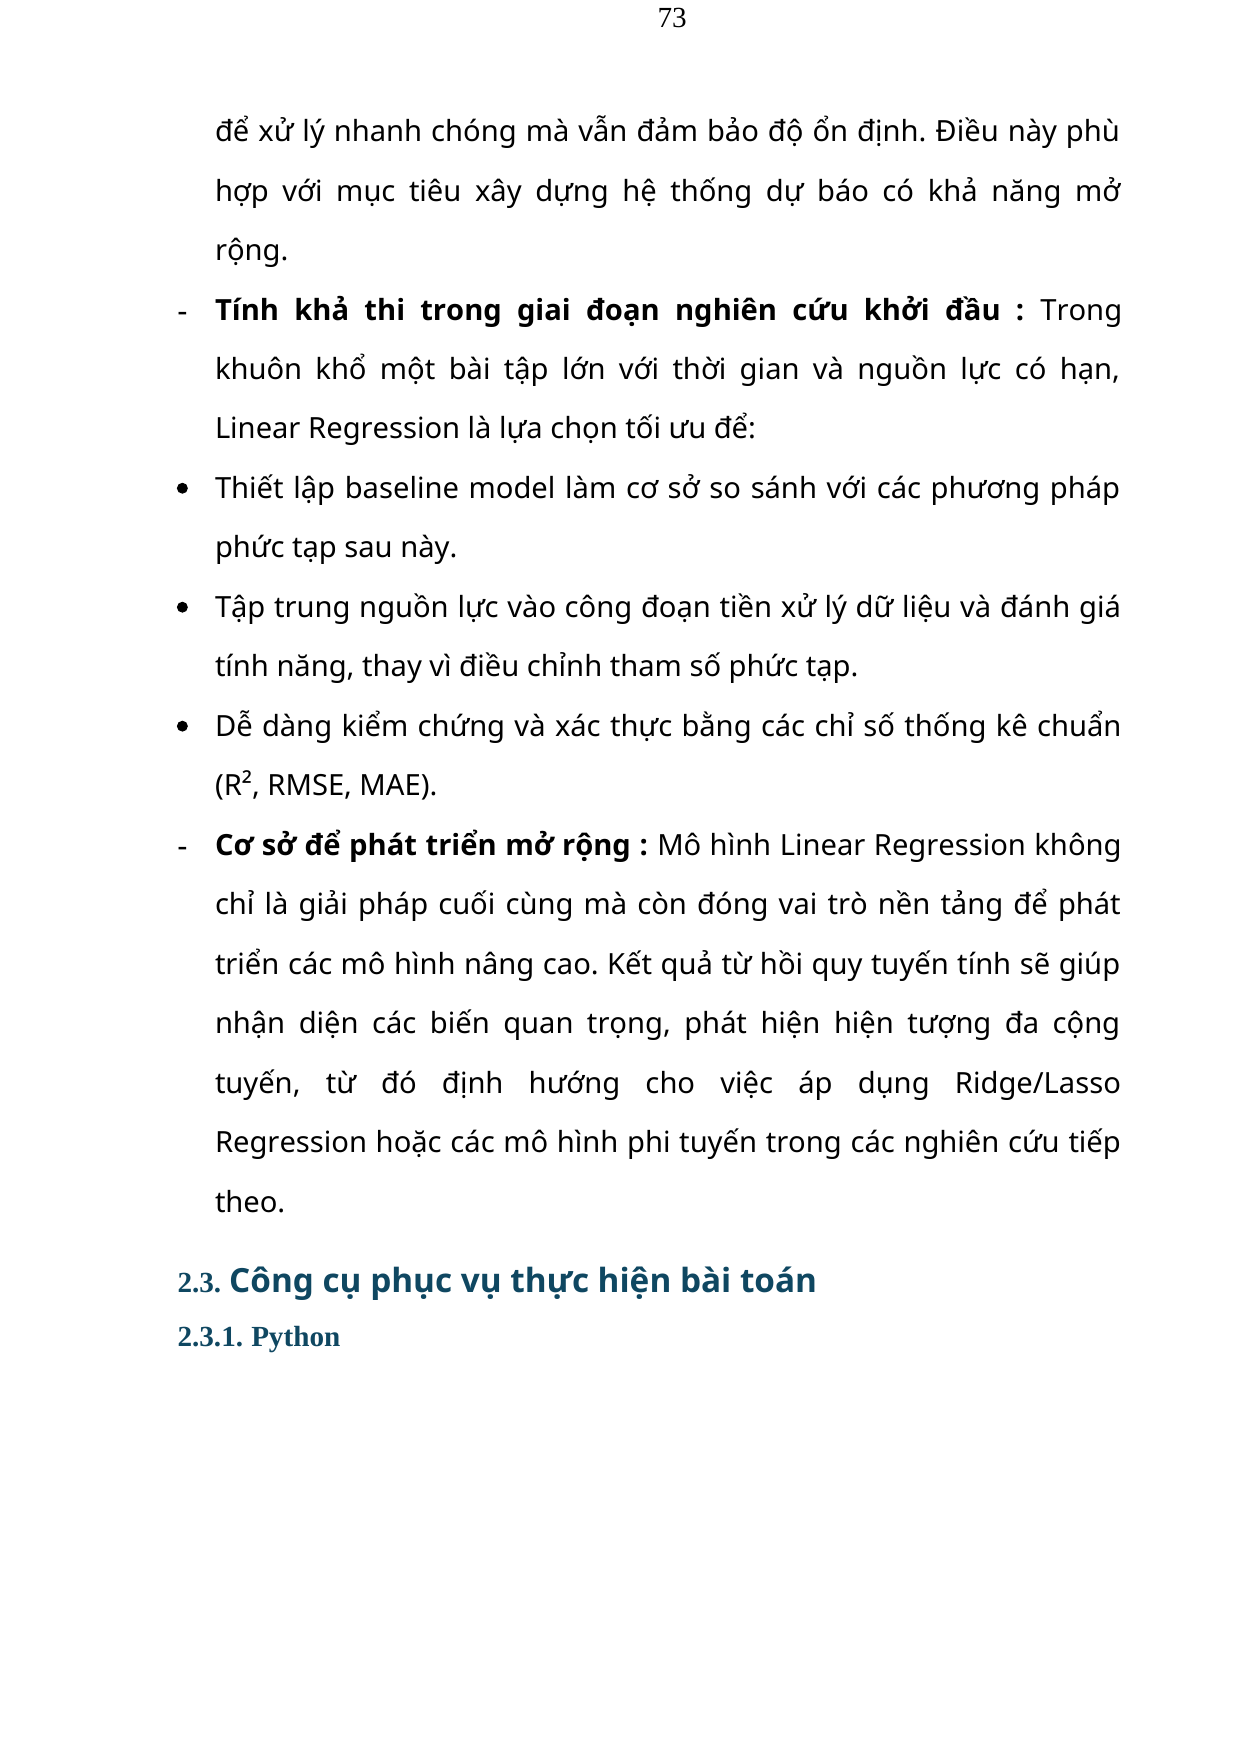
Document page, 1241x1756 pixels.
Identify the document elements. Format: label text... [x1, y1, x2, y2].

list Dễ dàng kiểm chứng và xác thực bằng các chỉ số thống kê chuẩn (R², RMSE, MAE). [177, 705, 1122, 804]
list Tính khả thi trong giai đoạn nghiên cứu khởi đầu : Trong khuôn khổ một bài tập lớn với thời gian và nguồn lực có hạn, Linear Regression là lựa chọn tối ưu để: [177, 289, 1122, 447]
subtitle Công cụ phục vụ thực hiện bài toán [177, 1257, 1181, 1303]
list Cơ sở để phát triển mở rộng : Mô hình Linear Regression không chỉ là giải pháp cuối cùng mà còn đóng vai trò nền tảng để phát triển các mô hình nâng cao. Kết quả từ hồi quy tuyến tính sẽ giúp nhận diện các biến quan trọng, phát hiện hiện tượng đa cộng tuyến, từ đó định hướng cho việc áp dụng Ridge/Lasso Regression hoặc các mô hình phi tuyến trong các nghiên cứu tiếp theo. [177, 824, 1122, 1221]
subtitle Python [177, 1319, 1181, 1353]
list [177, 110, 1122, 269]
list Tập trung nguồn lực vào công đoạn tiền xử lý dữ liệu và đánh giá tính năng, thay vì điều chỉnh tham số phức tạp. [177, 586, 1122, 685]
list Thiết lập baseline model làm cơ sở so sánh với các phương pháp phức tạp sau này. [177, 467, 1122, 566]
